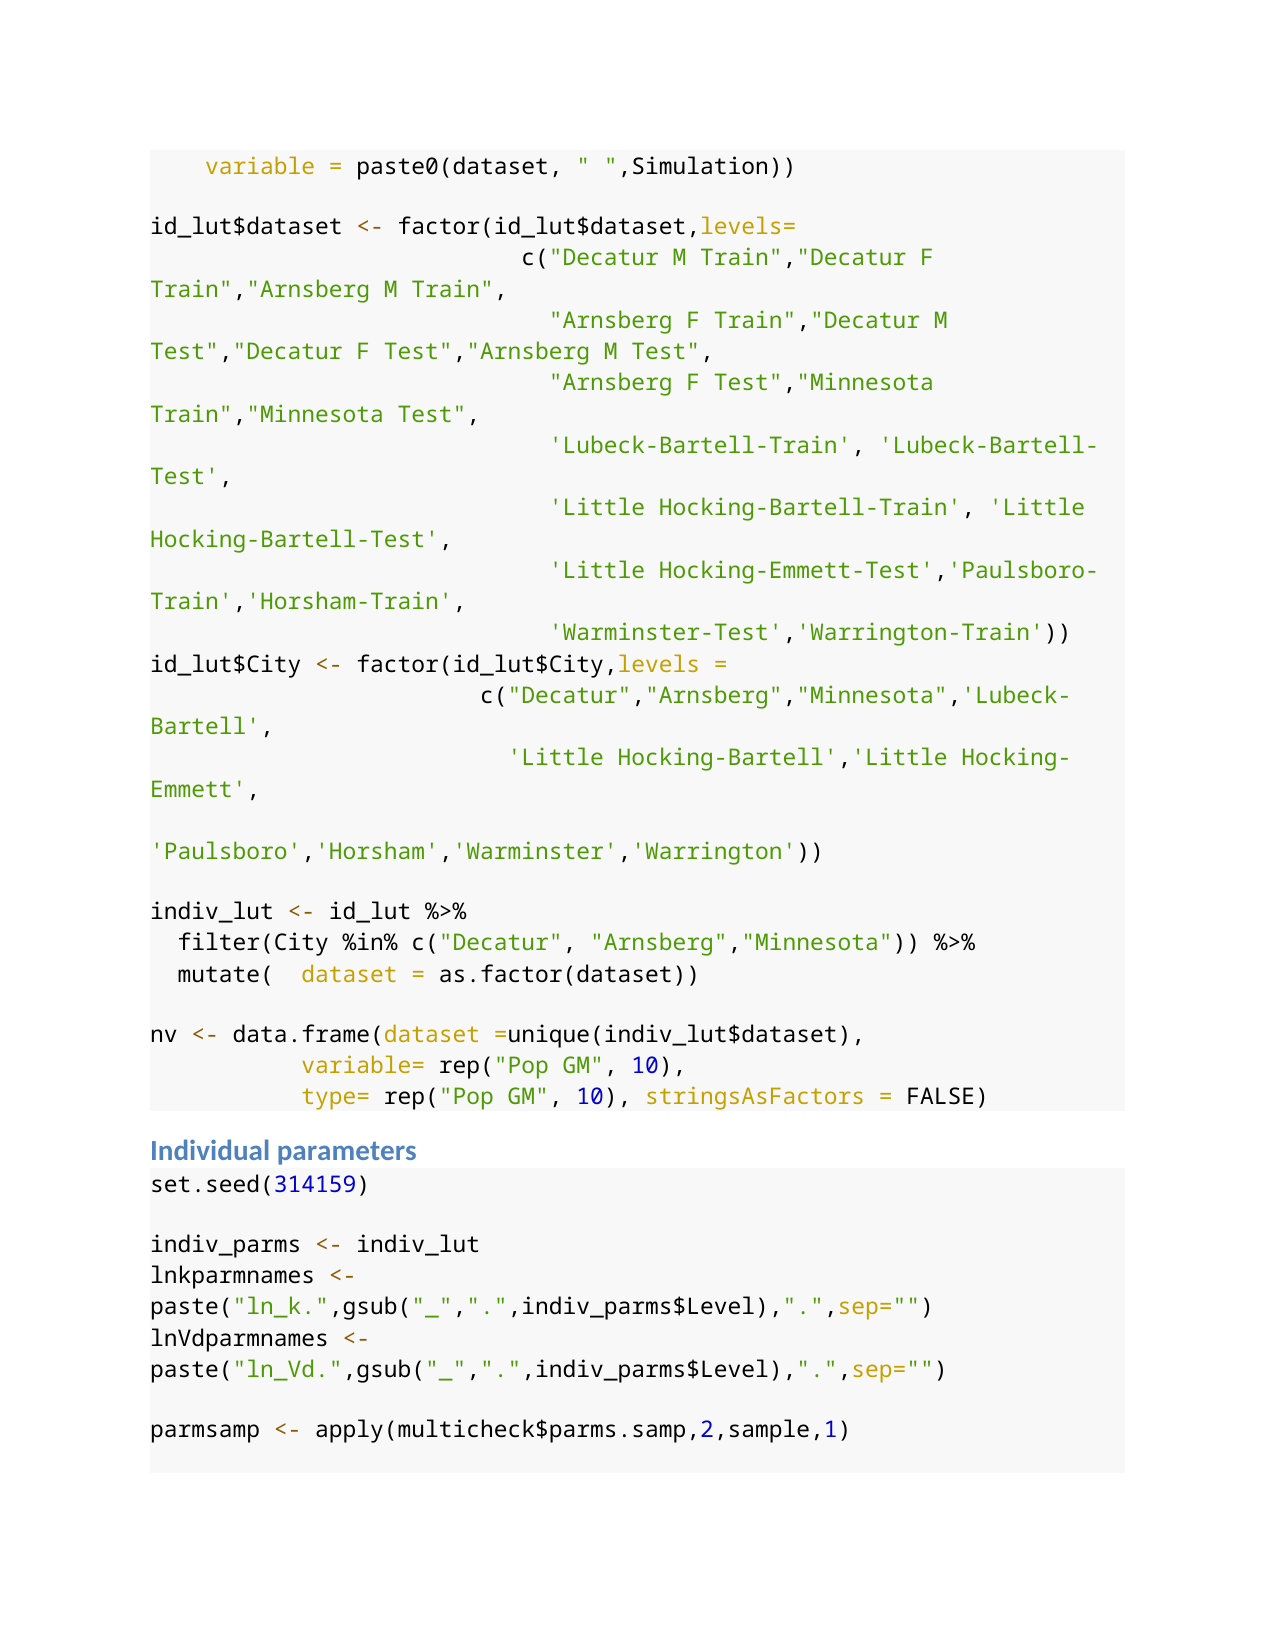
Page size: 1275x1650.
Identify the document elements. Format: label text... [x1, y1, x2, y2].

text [150, 150, 1125, 1111]
subtitle Individual parameters [150, 1132, 1125, 1168]
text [150, 1168, 1125, 1473]
